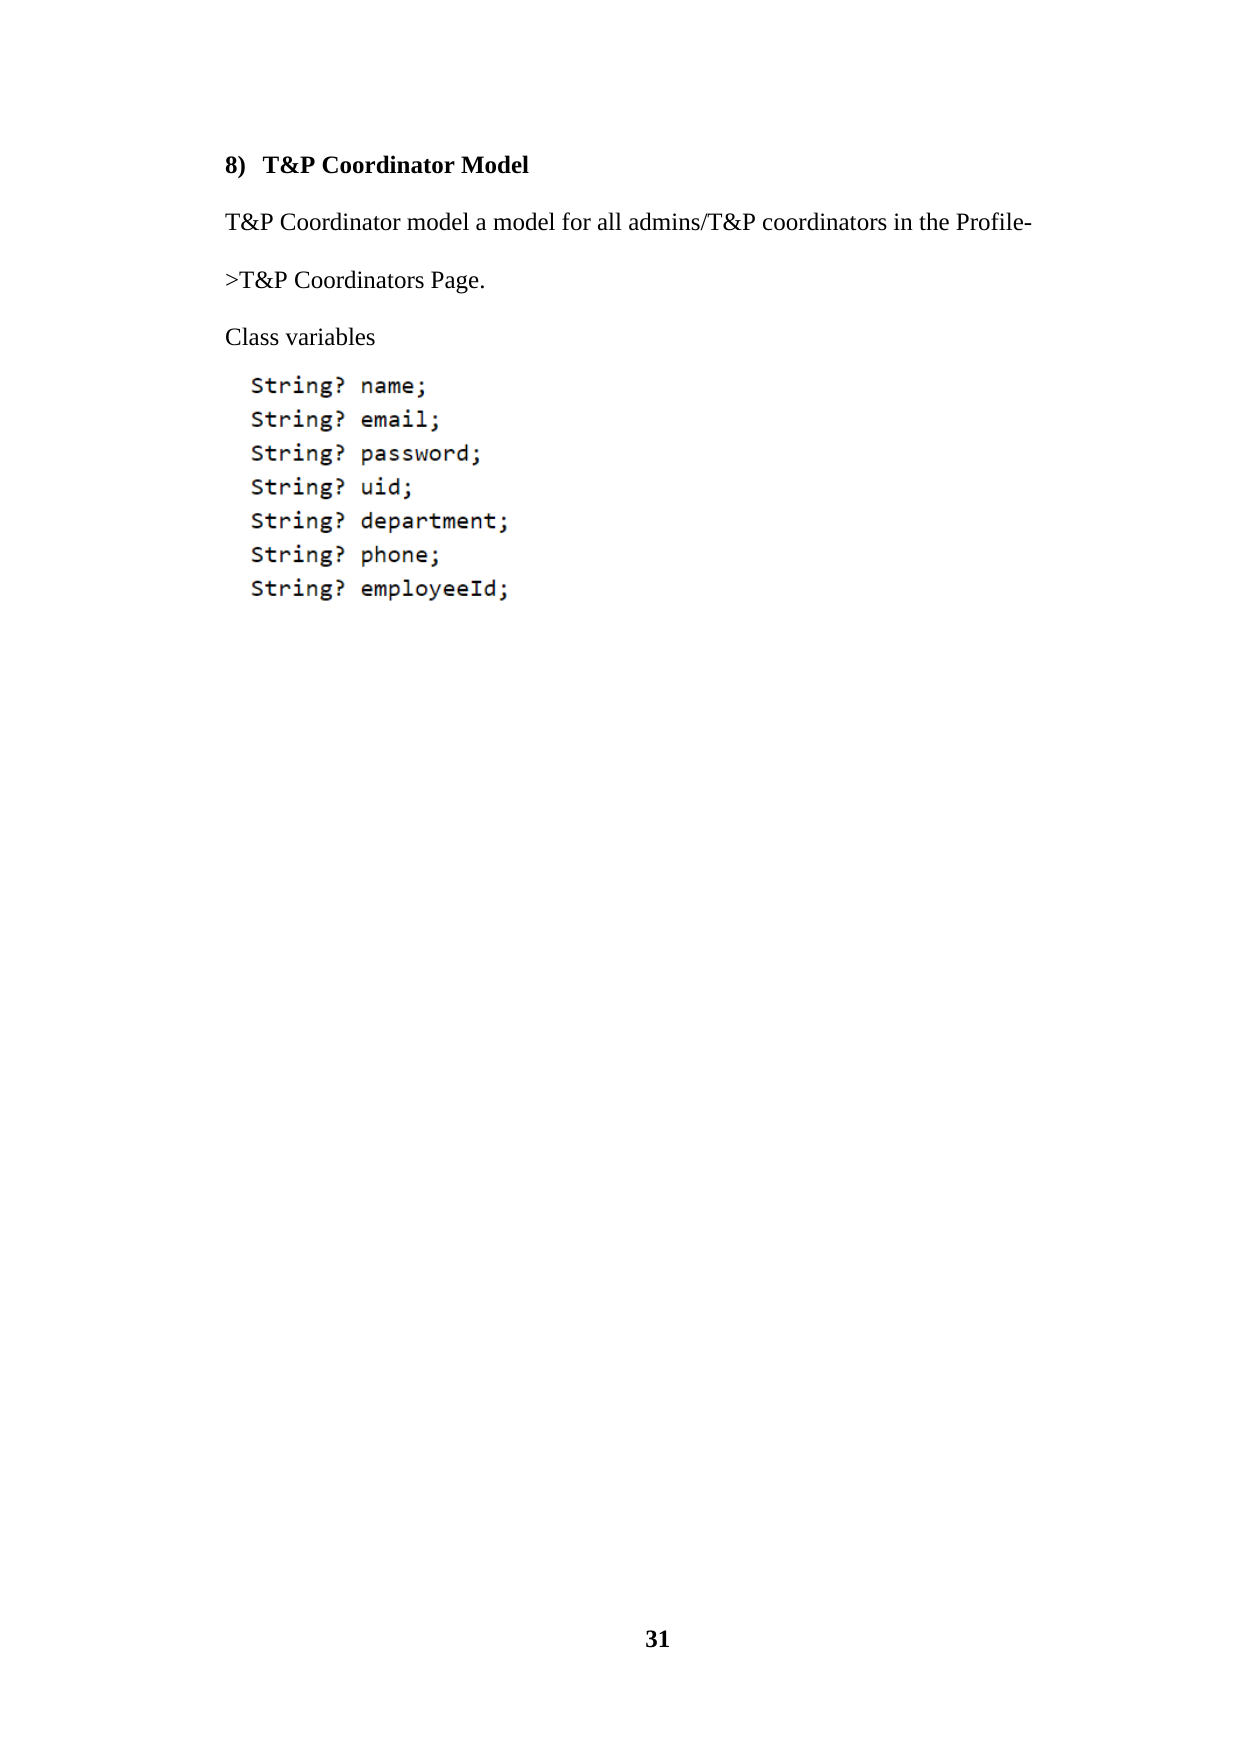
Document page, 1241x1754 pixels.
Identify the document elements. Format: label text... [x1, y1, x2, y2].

list T&P Coordinator Model [225, 150, 1090, 179]
text T&P Coordinator model a model for all admins/T&P coordinators in the Profile->T&P Coordinators Page. [225, 207, 1090, 294]
text Class variables [225, 322, 1090, 351]
picture [242, 371, 529, 603]
